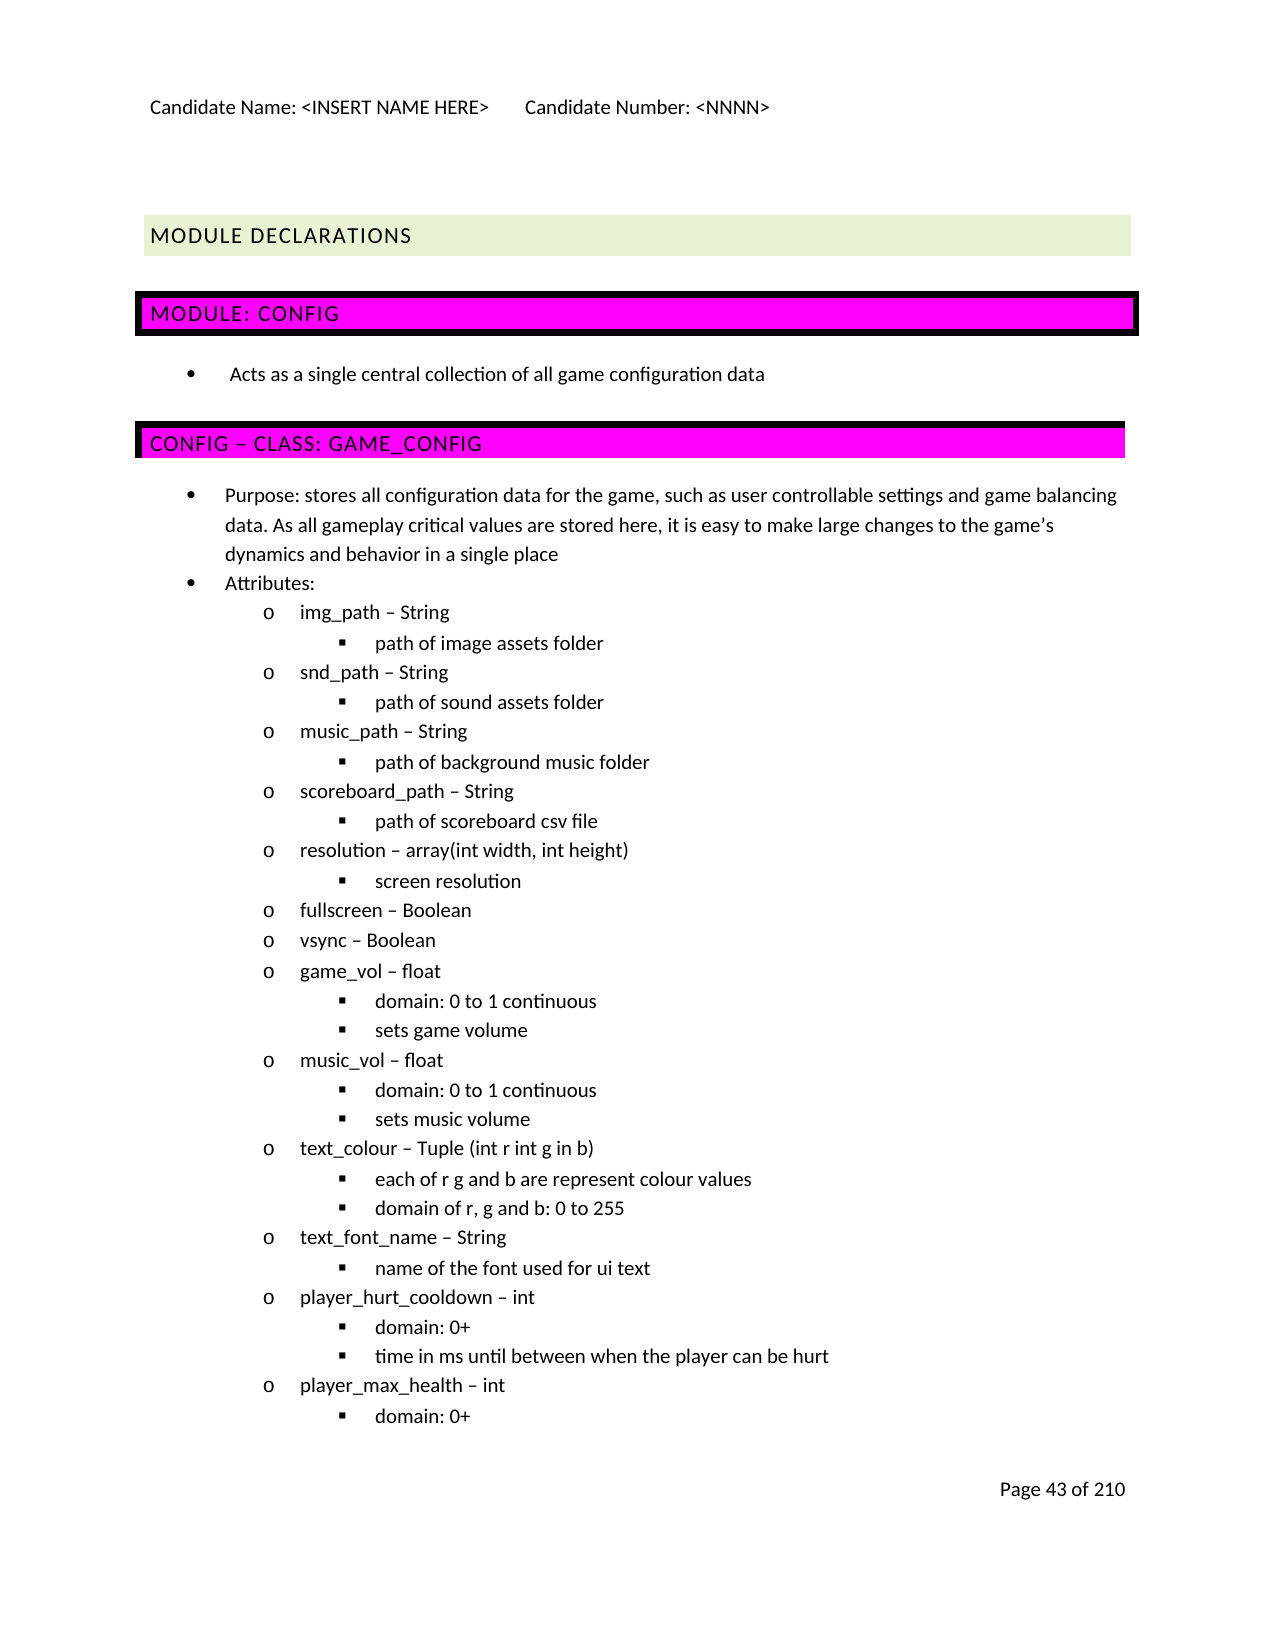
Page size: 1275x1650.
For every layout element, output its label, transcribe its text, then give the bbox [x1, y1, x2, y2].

list text_font_name – String [262, 1224, 1125, 1251]
list path of sound assets folder [337, 689, 1125, 715]
list text_colour – Tuple (int r int g in b) [262, 1136, 1125, 1162]
list name of the font used for ui text [337, 1255, 1125, 1280]
list player_hurt_cooldown – int [262, 1284, 1125, 1310]
list music_path – String [262, 718, 1125, 745]
list scoreboard_path – String [262, 778, 1125, 804]
list fullscreen – Boolean [262, 897, 1125, 924]
list sets game volume [337, 1018, 1125, 1043]
text Config – Class: game_config [142, 428, 1125, 458]
list path of scoreboard csv file [337, 808, 1125, 834]
list Attributes: [187, 570, 1125, 596]
subtitle Module Declarations [150, 221, 1125, 249]
list each of r g and b are represent colour values [337, 1166, 1125, 1191]
list domain: 0+ [337, 1403, 1125, 1428]
list game_vol – float [262, 958, 1125, 984]
list domain: 0 to 1 continuous [337, 1077, 1125, 1103]
list path of image assets folder [337, 630, 1125, 655]
list domain: 0+ [337, 1314, 1125, 1340]
list Acts as a single central collection of all game configuration data [187, 361, 1125, 386]
list domain: 0 to 1 continuous [337, 988, 1125, 1014]
list music_vol – float [262, 1047, 1125, 1073]
list vsync – Boolean [262, 928, 1125, 954]
list time in ms until between when the player can be hurt [337, 1343, 1125, 1369]
text Module: Config [142, 298, 1133, 329]
list snd_path – String [262, 659, 1125, 685]
list path of background music folder [337, 749, 1125, 774]
list resolution – array(int width, int height) [262, 838, 1125, 864]
list player_max_health – int [262, 1373, 1125, 1399]
list screen resolution [337, 868, 1125, 893]
list domain of r, g and b: 0 to 255 [337, 1195, 1125, 1221]
list sets music volume [337, 1106, 1125, 1132]
list Purpose: stores all configuration data for the game, such as user controllable settings and game balancing data. As all gameplay critical values are stored here, it is easy to make large changes to the game’s dynamics and behavior in a single place [187, 483, 1125, 566]
list img_path – String [262, 599, 1125, 626]
